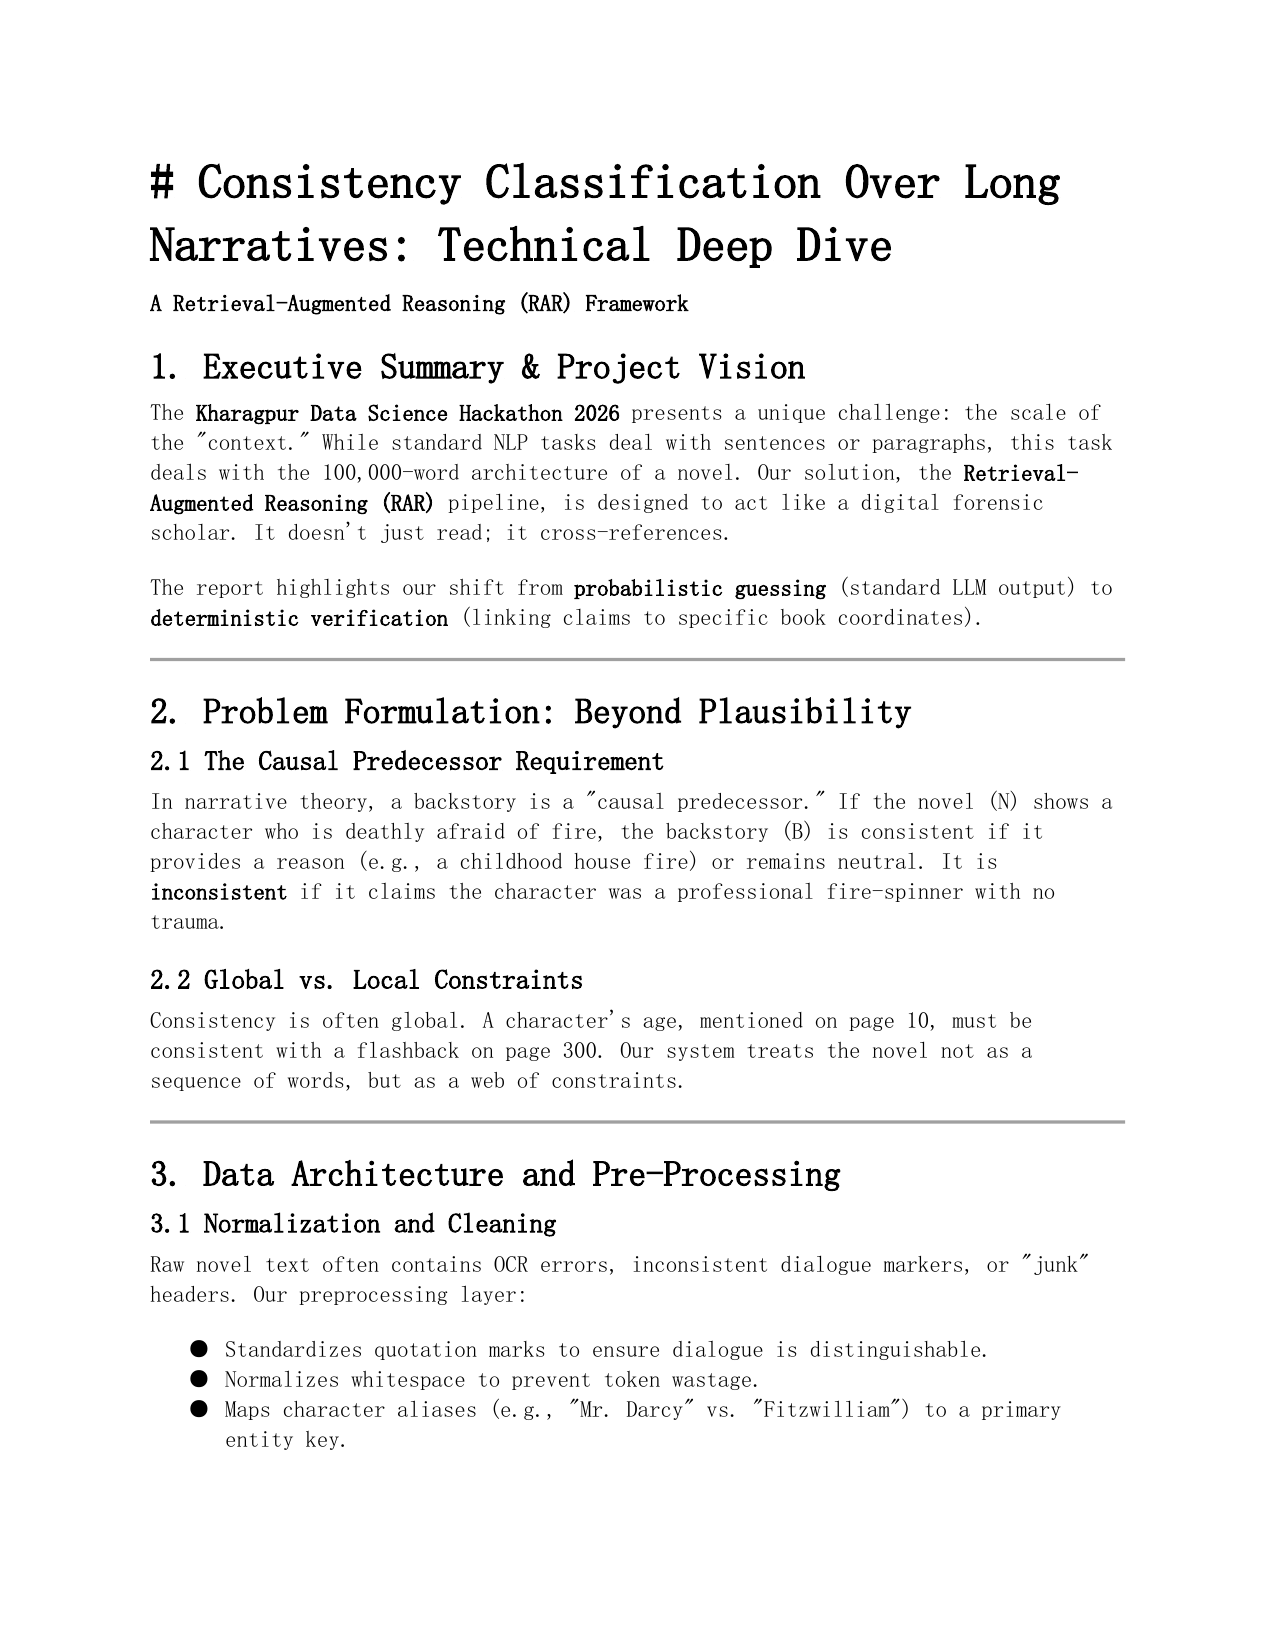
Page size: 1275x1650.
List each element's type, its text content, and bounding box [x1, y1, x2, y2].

subtitle # Consistency Classification Over Long Narratives: Technical Deep Dive [150, 150, 1125, 267]
subtitle 3. Data Architecture and Pre-Processing [150, 1150, 1125, 1191]
list Maps character aliases (e.g., "Mr. Darcy" vs. "Fitzwilliam") to a primary entity key. [187, 1394, 1125, 1450]
subtitle 2. Problem Formulation: Beyond Plausibility [150, 688, 1125, 728]
text In narrative theory, a backstory is a "causal predecessor." If the novel (N) shows a character who is deathly afraid of fire, the backstory (B) is consistent if it provides a reason (e.g., a childhood house fire) or remains neutral. It is inconsistent if it claims the character was a professional fire-spinner with no trauma. [150, 787, 1125, 933]
list Normalizes whitespace to prevent token wastage. [187, 1364, 1125, 1390]
list Standardizes quotation marks to ensure dialogue is distinguishable. [187, 1334, 1125, 1360]
subtitle 2.1 The Causal Predecessor Requirement [150, 743, 1125, 774]
text The report highlights our shift from probabilistic guessing (standard LLM output) to deterministic verification (linking claims to specific book coordinates). [150, 573, 1125, 629]
text The Kharagpur Data Science Hackathon 2026 presents a unique challenge: the scale of the "context." While standard NLP tasks deal with sentences or paragraphs, this task deals with the 100,000-word architecture of a novel. Our solution, the Retrieval-Augmented Reasoning (RAR) pipeline, is designed to act like a digital forensic scholar. It doesn't just read; it cross-references. [150, 398, 1125, 544]
text Raw novel text often contains OCR errors, inconsistent dialogue markers, or "junk" headers. Our preprocessing layer: [150, 1249, 1125, 1305]
text A Retrieval-Augmented Reasoning (RAR) Framework [150, 288, 1125, 314]
text Consistency is often global. A character's age, mentioned on page 10, must be consistent with a flashback on page 300. Our system treats the novel not as a sequence of words, but as a web of constraints. [150, 1005, 1125, 1092]
subtitle 3.1 Normalization and Cleaning [150, 1205, 1125, 1236]
subtitle 2.2 Global vs. Local Constraints [150, 962, 1125, 992]
subtitle 1. Executive Summary & Project Vision [150, 343, 1125, 383]
